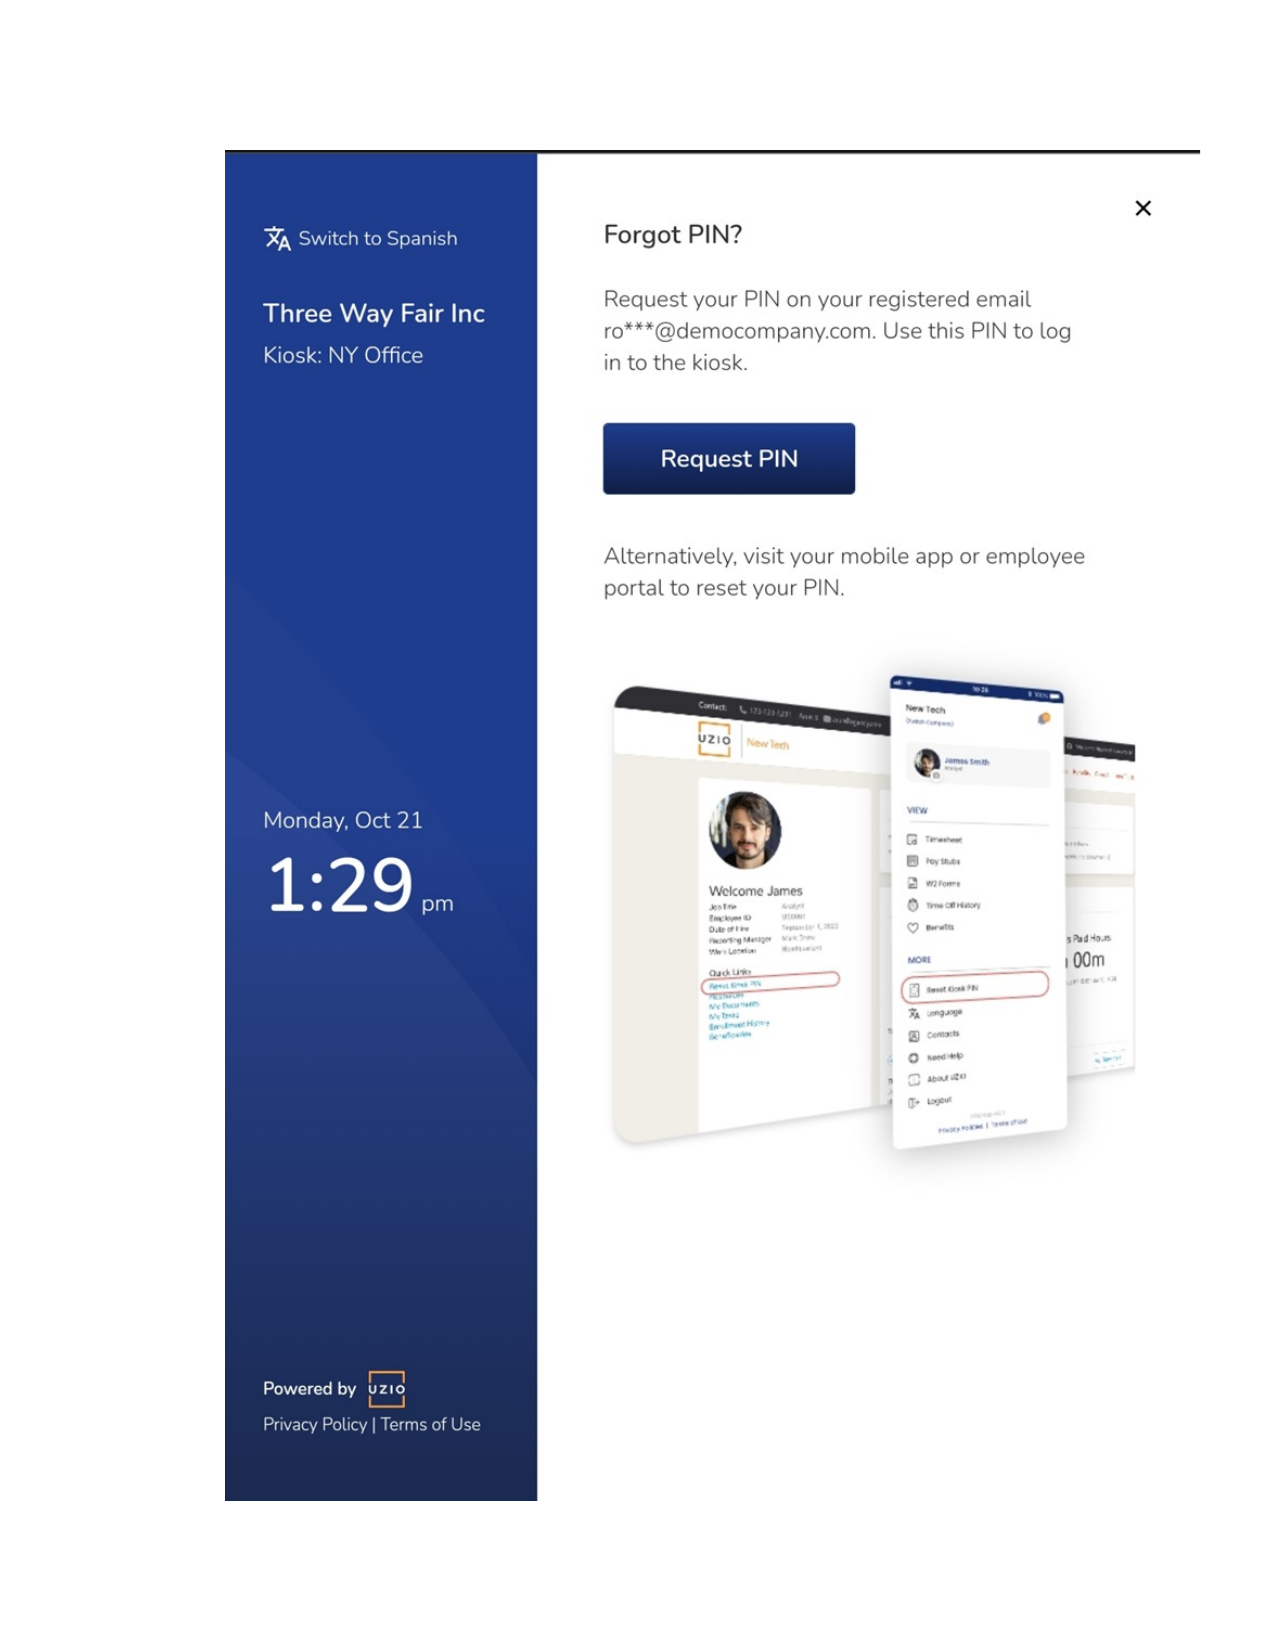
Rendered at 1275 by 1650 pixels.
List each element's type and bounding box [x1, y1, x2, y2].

picture [225, 150, 1200, 1501]
